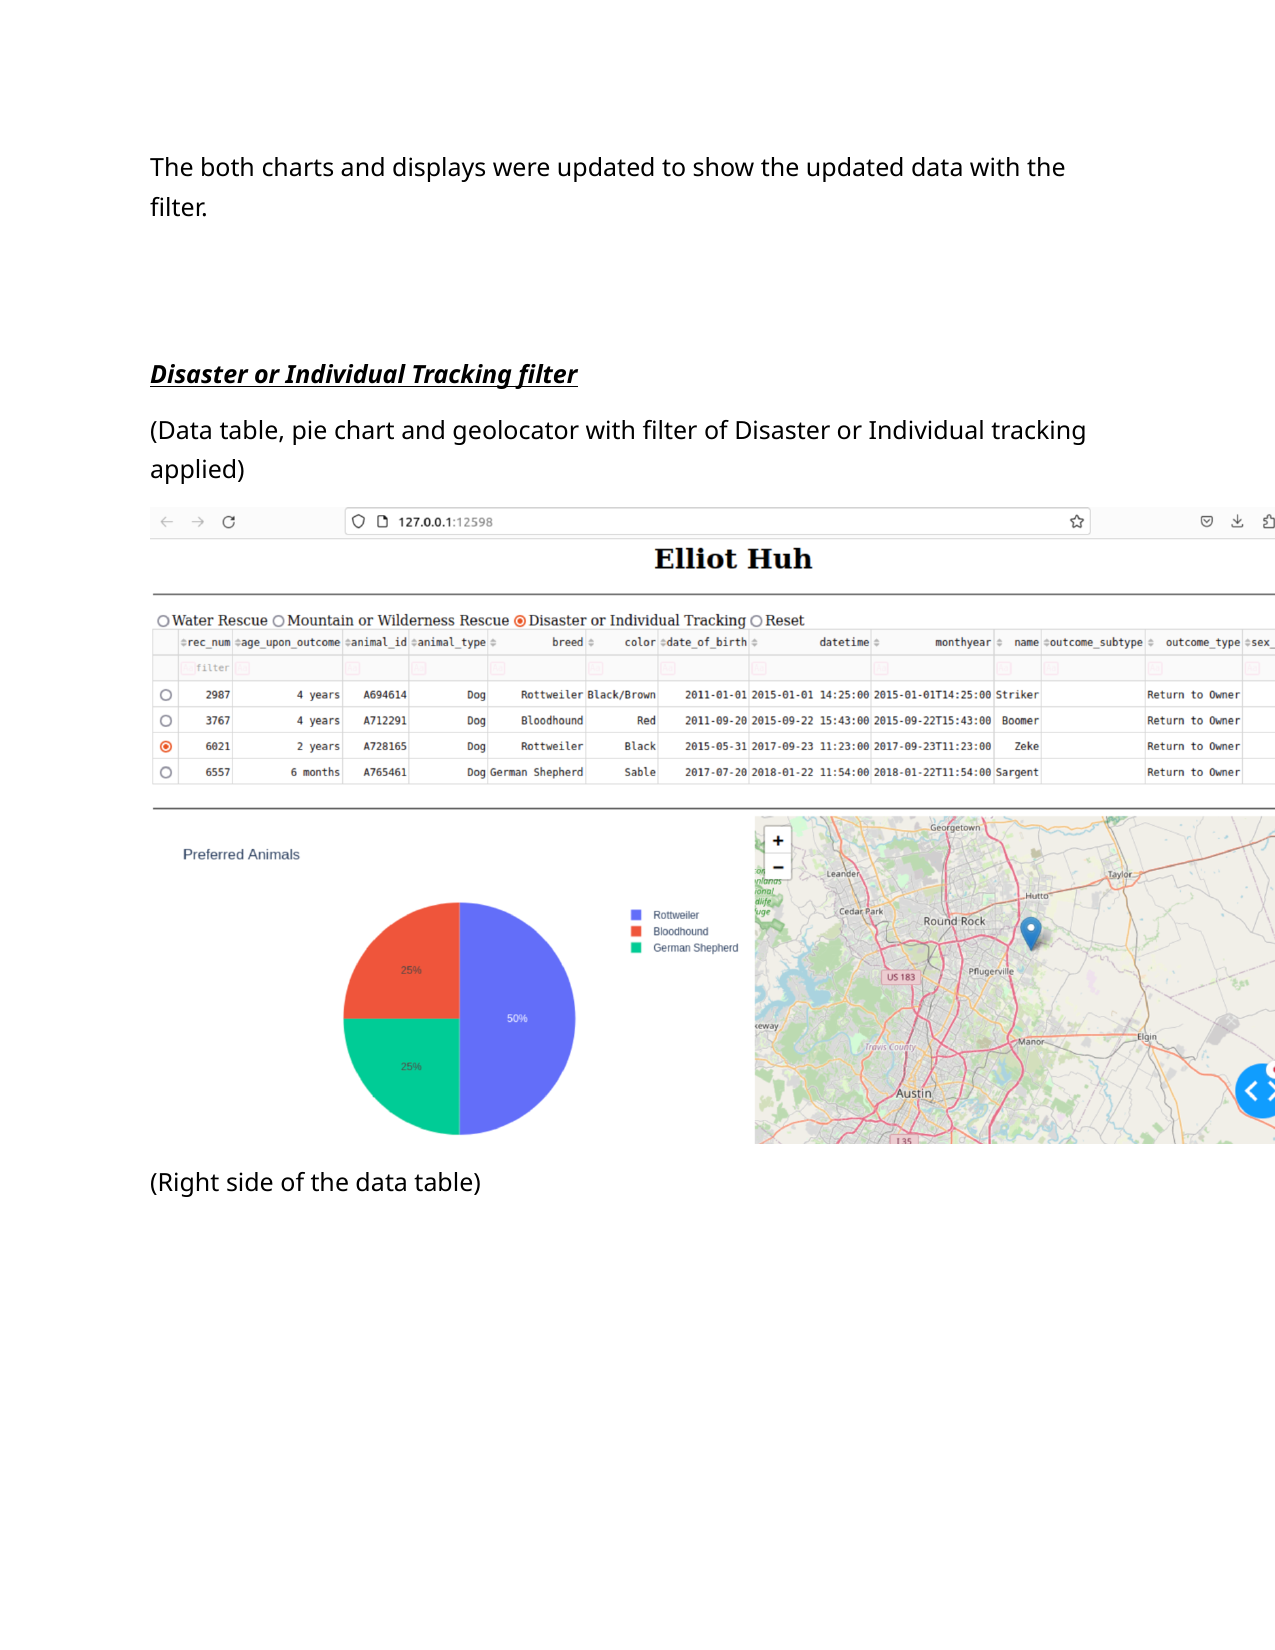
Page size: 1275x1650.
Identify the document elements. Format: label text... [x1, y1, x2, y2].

text The both charts and displays were updated to show the updated data with the filter. [150, 150, 1125, 223]
text (Right side of the data table) [150, 1165, 1125, 1199]
text (Data table, pie chart and geolocator with filter of Disaster or Individual tracking applied) [150, 412, 1125, 486]
text Disaster or Individual Tracking filter [150, 357, 1125, 391]
picture [150, 507, 1275, 1144]
